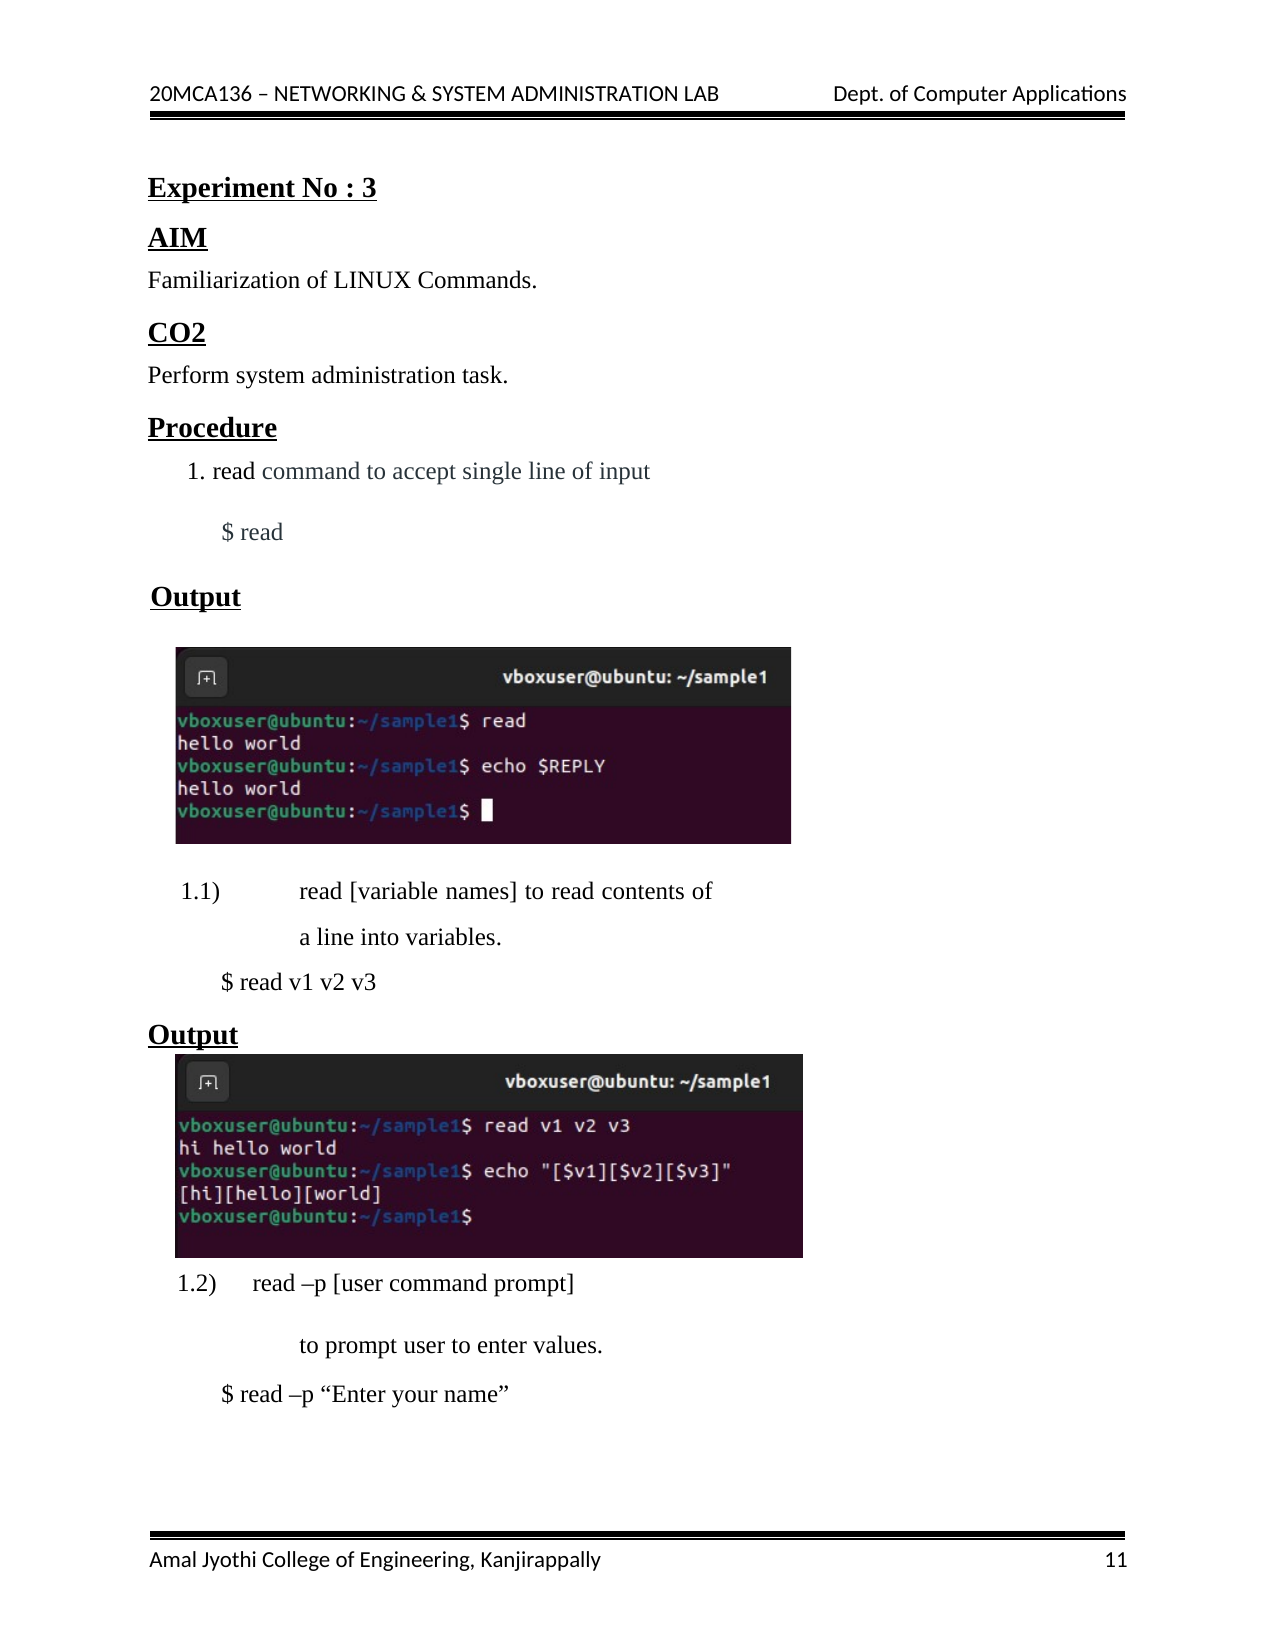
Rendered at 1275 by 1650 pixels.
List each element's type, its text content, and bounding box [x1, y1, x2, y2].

text $ read [147, 517, 1132, 546]
subtitle Output [147, 1017, 1132, 1051]
text Procedure [147, 410, 1132, 444]
text 1.2) read –p [user command prompt] [149, 1268, 1132, 1297]
text $ read v1 v2 v3 [147, 967, 1132, 996]
text Familiarization of LINUX Commands. [147, 266, 1132, 294]
text 1. read command to accept single line of input [187, 456, 716, 484]
picture [175, 1054, 803, 1258]
picture [175, 647, 792, 844]
text AIM [147, 220, 1132, 254]
text Perform system administration task. [147, 361, 1132, 389]
text 1.1) read [variable names] to read contents of a line into variables. [180, 876, 713, 950]
text Experiment No : 3 [147, 171, 1132, 204]
text CO2 [147, 315, 1132, 349]
text $ read –p “Enter your name” [147, 1379, 1132, 1408]
text to prompt user to enter values. [299, 1330, 1132, 1359]
subtitle Output [150, 579, 1132, 613]
